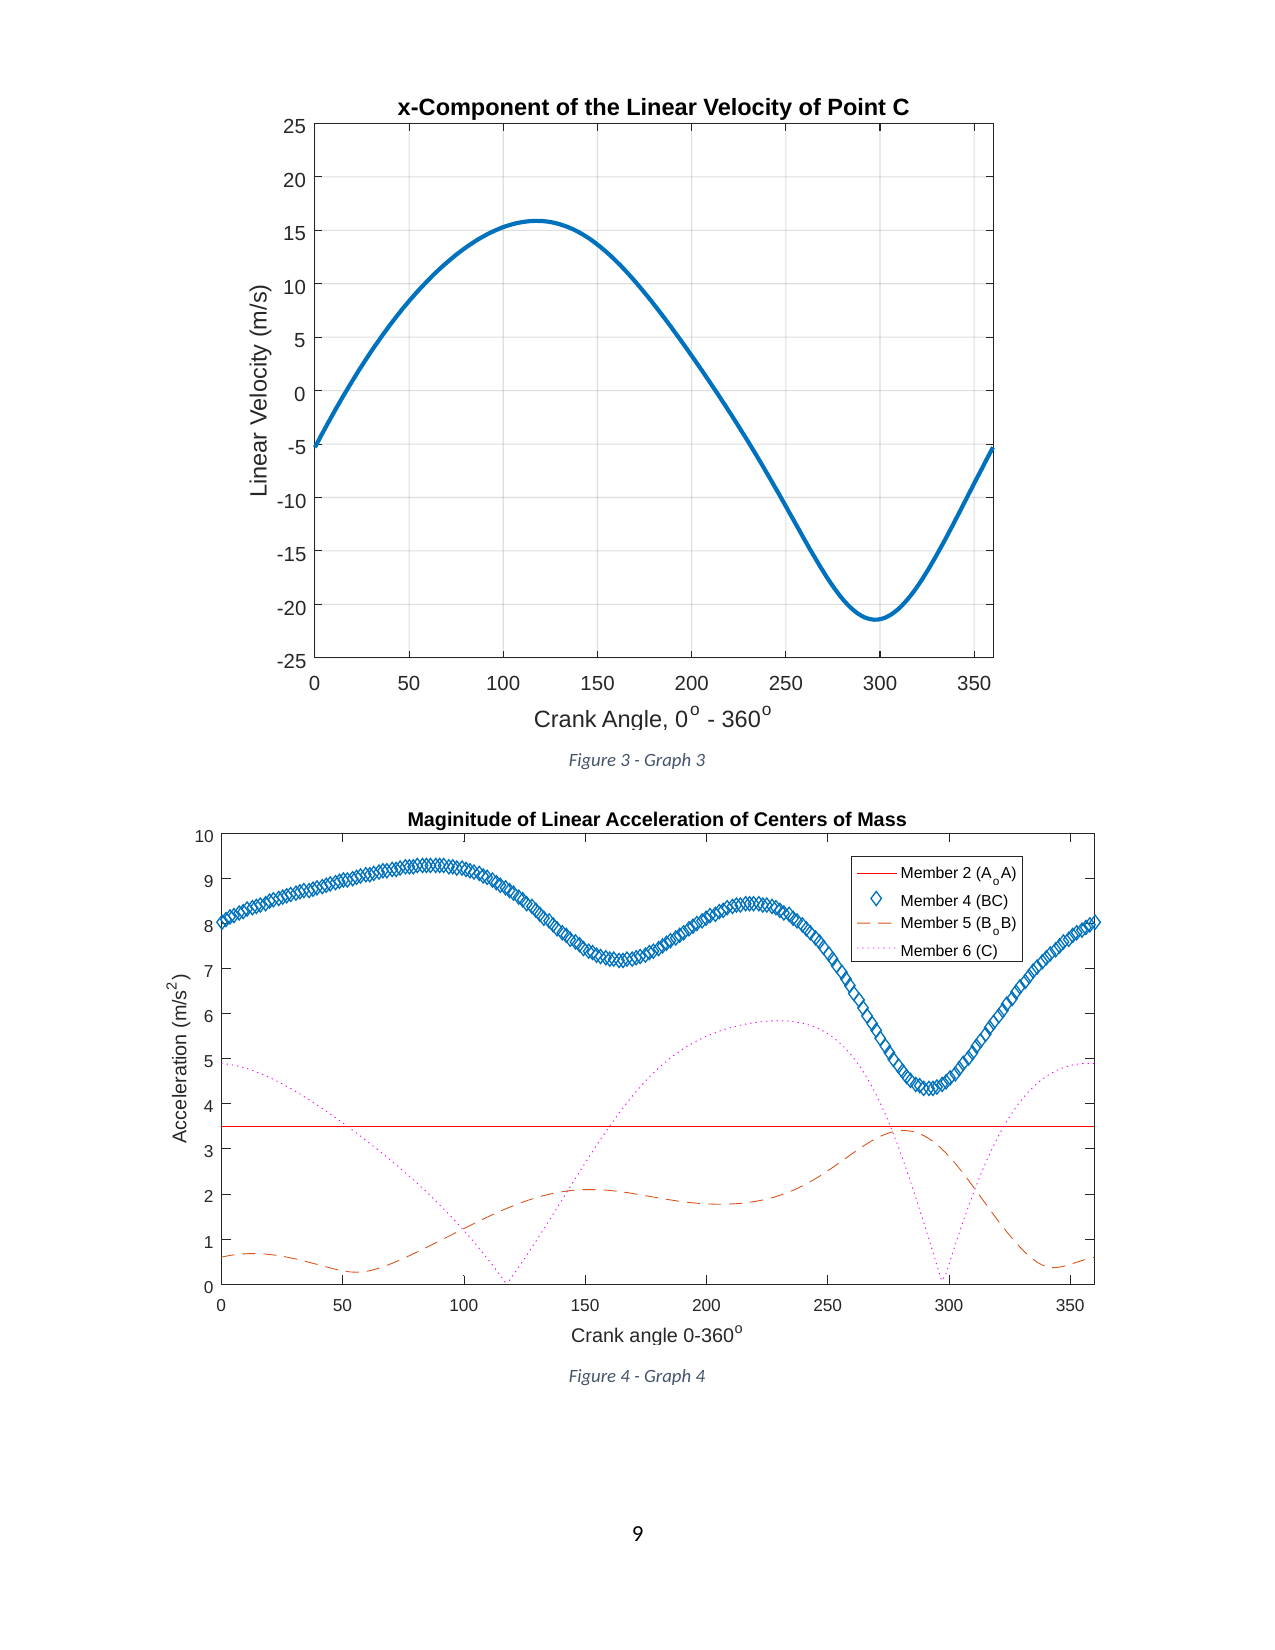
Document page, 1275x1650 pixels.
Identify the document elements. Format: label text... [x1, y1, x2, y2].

text Figure 3 - Graph 3 [75, 748, 1200, 771]
text Figure 4 - Graph 4 [75, 1364, 1200, 1387]
